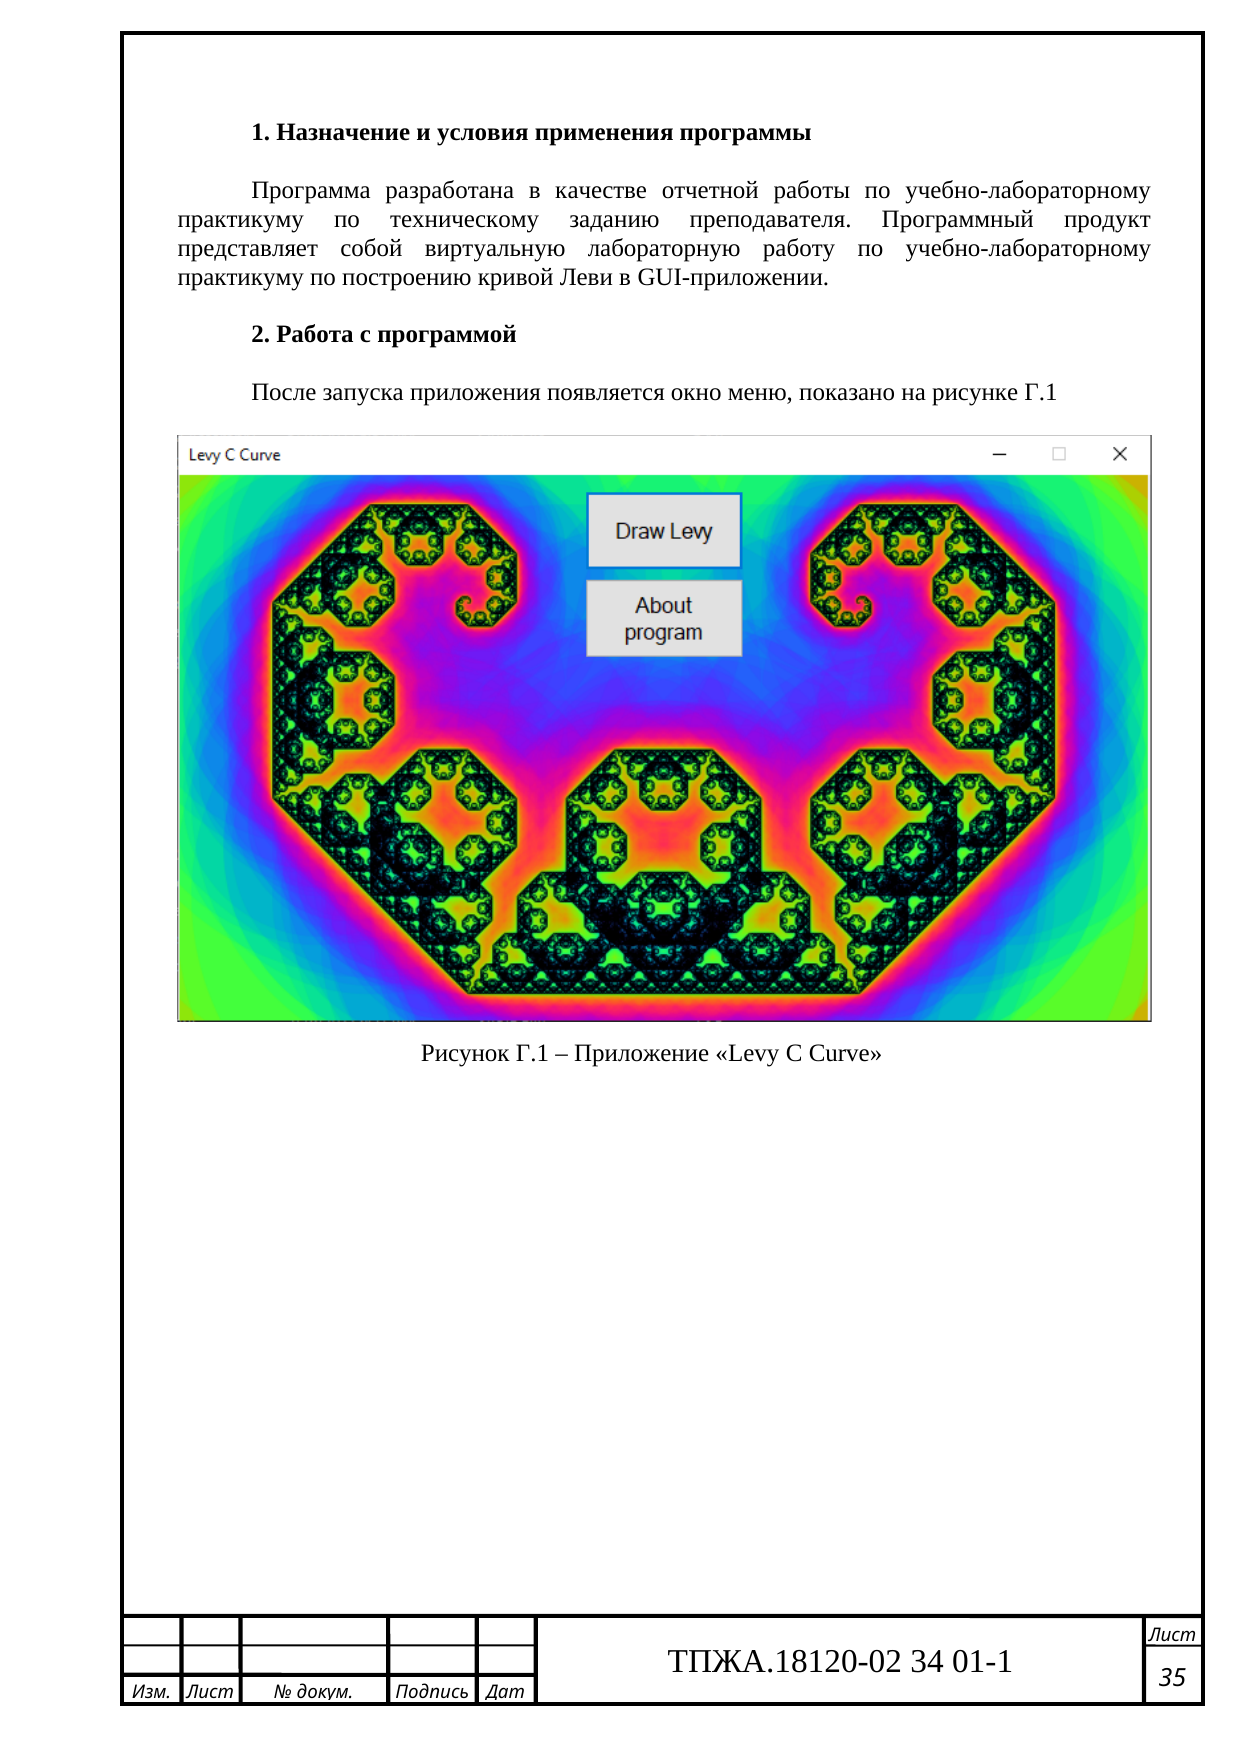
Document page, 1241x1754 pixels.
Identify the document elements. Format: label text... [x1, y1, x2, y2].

text После запуска приложения появляется окно меню, показано на рисунке Г.1 [177, 377, 1152, 406]
text 1. Назначение и условия применения программы [177, 117, 1152, 146]
picture [177, 435, 1152, 1022]
text 2. Работа с программой [177, 319, 1152, 348]
text Программа разработана в качестве отчетной работы по учебно-лабораторному практикуму по техническому заданию преподавателя. Программный продукт представляет собой виртуальную лабораторную работу по учебно-лабораторному практикуму по построению кривой Леви в GUI-приложении. [177, 175, 1152, 290]
